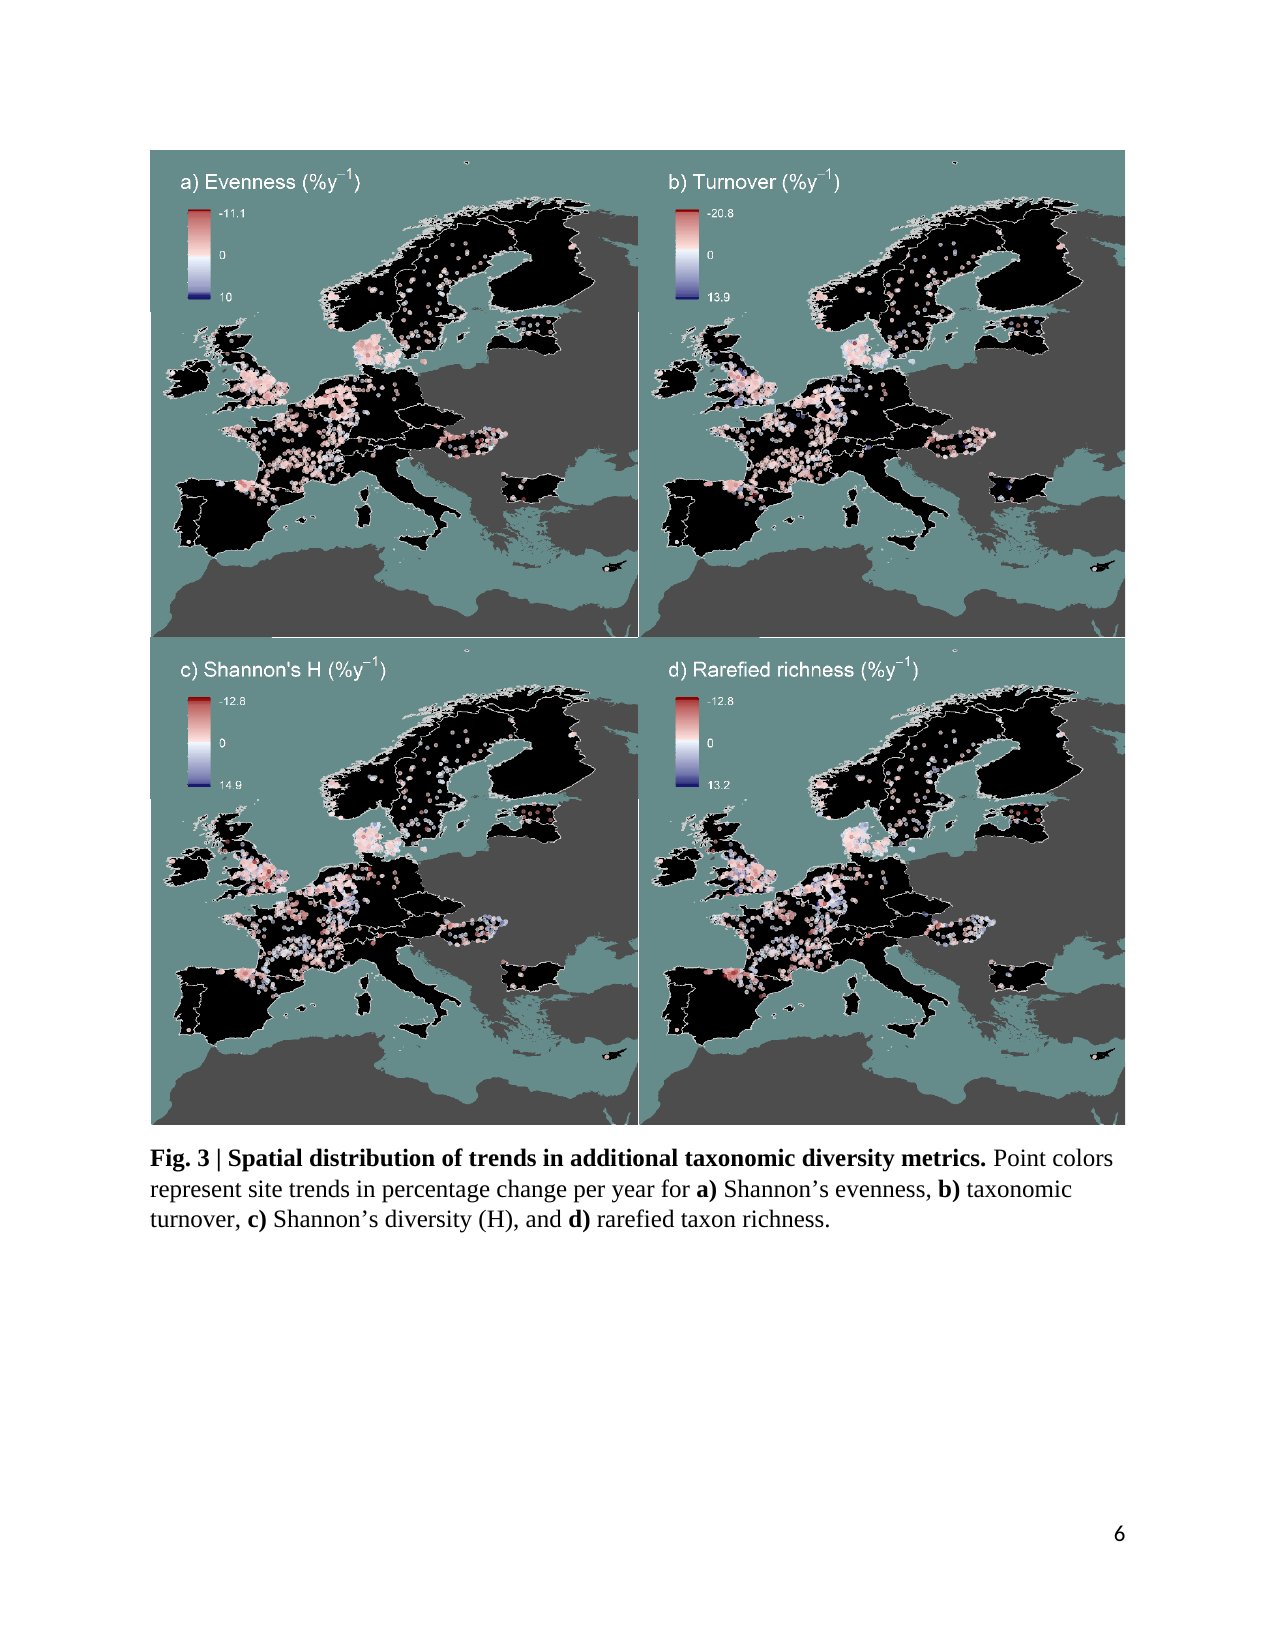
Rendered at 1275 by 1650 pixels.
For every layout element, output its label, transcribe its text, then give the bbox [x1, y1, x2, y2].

picture [150, 150, 1125, 1125]
text Fig. 3 | Spatial distribution of trends in additional taxonomic diversity metrics. Point colors represent site trends in percentage change per year for a) Shannon’s evenness, b) taxonomic turnover, c) Shannon’s diversity (H), and d) rarefied taxon richness. [150, 1143, 1125, 1233]
